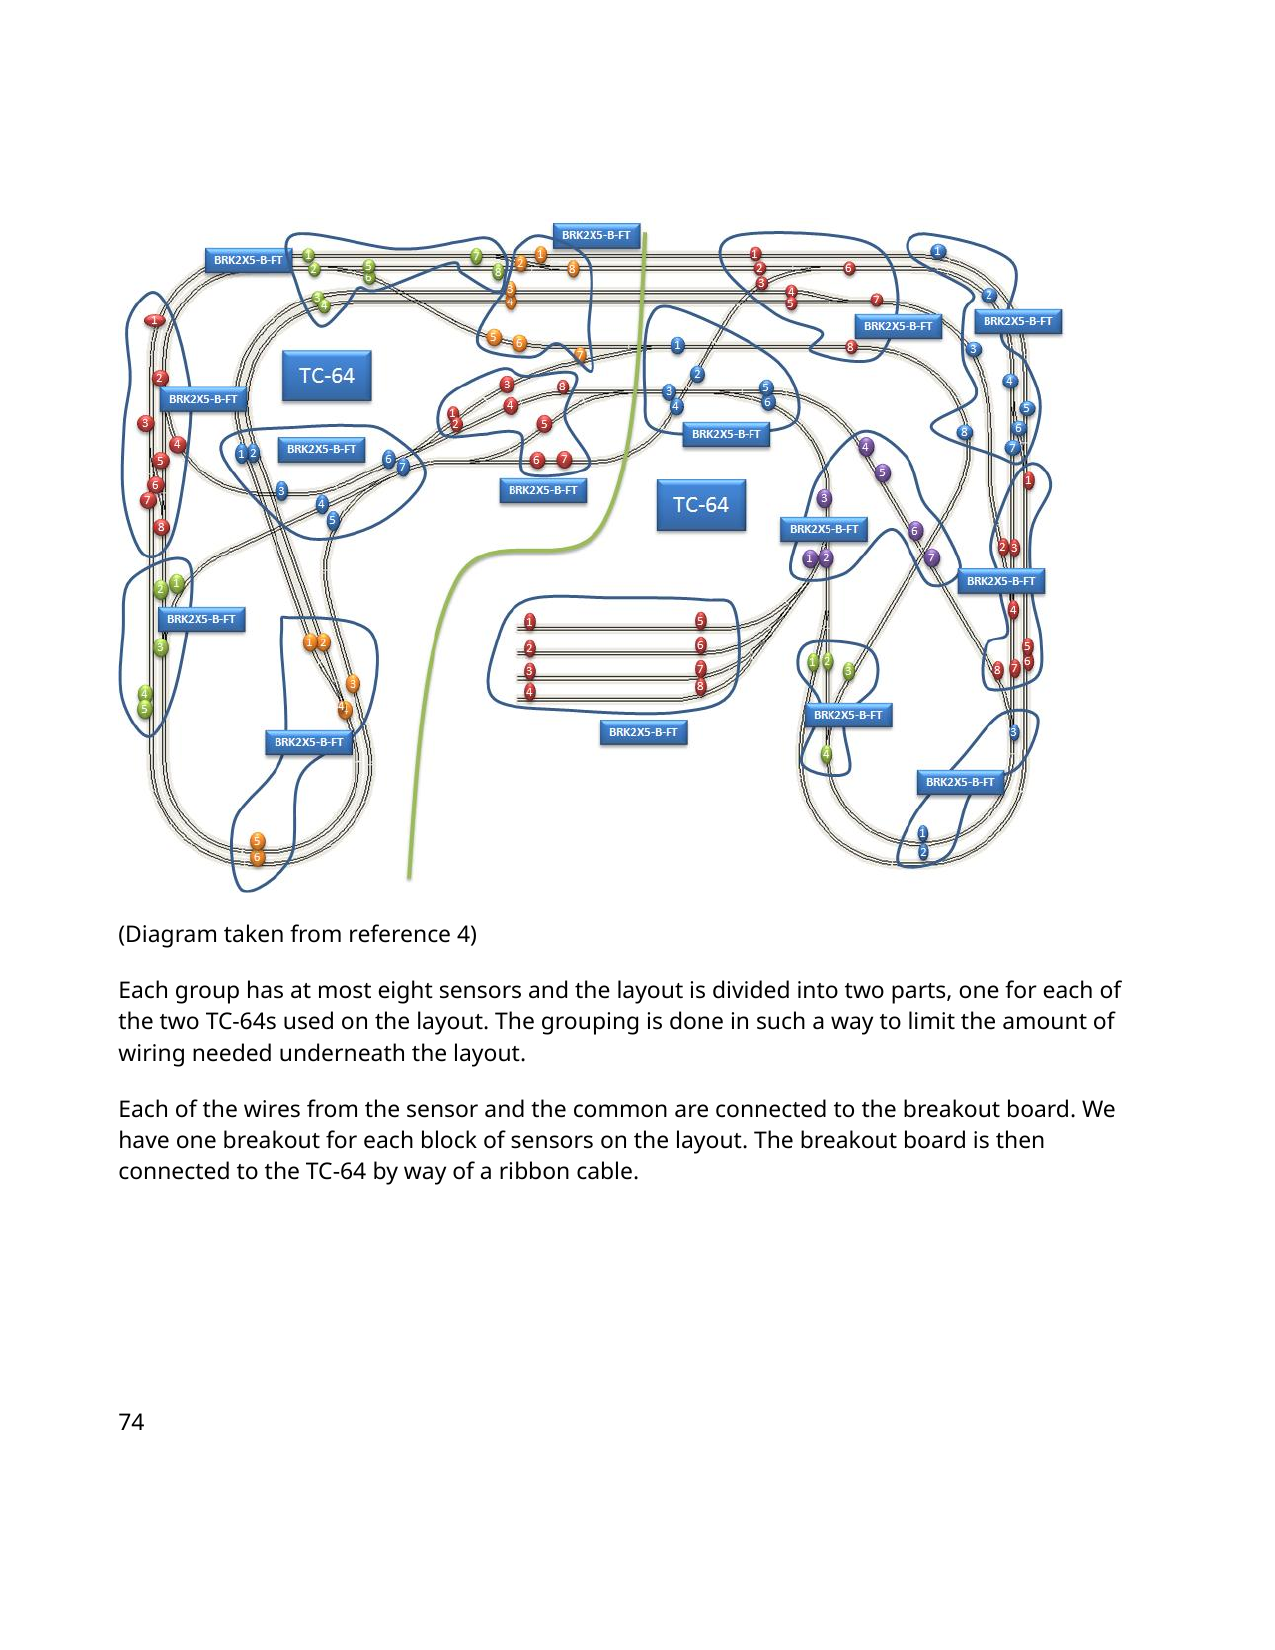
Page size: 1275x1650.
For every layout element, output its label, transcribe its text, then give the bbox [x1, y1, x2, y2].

text (Diagram taken from reference 4) [118, 918, 1157, 949]
text Each of the wires from the sensor and the common are connected to the breakout board. We have one breakout for each block of sensors on the layout. The breakout board is then connected to the TC-64 by way of a ribbon cable. [118, 1093, 1157, 1187]
text Each group has at most eight sensors and the layout is divided into two parts, one for each of the two TC-64s used on the layout. The grouping is done in such a way to limit the amount of wiring needed underneath the layout. [118, 974, 1157, 1068]
picture [118, 218, 1067, 893]
